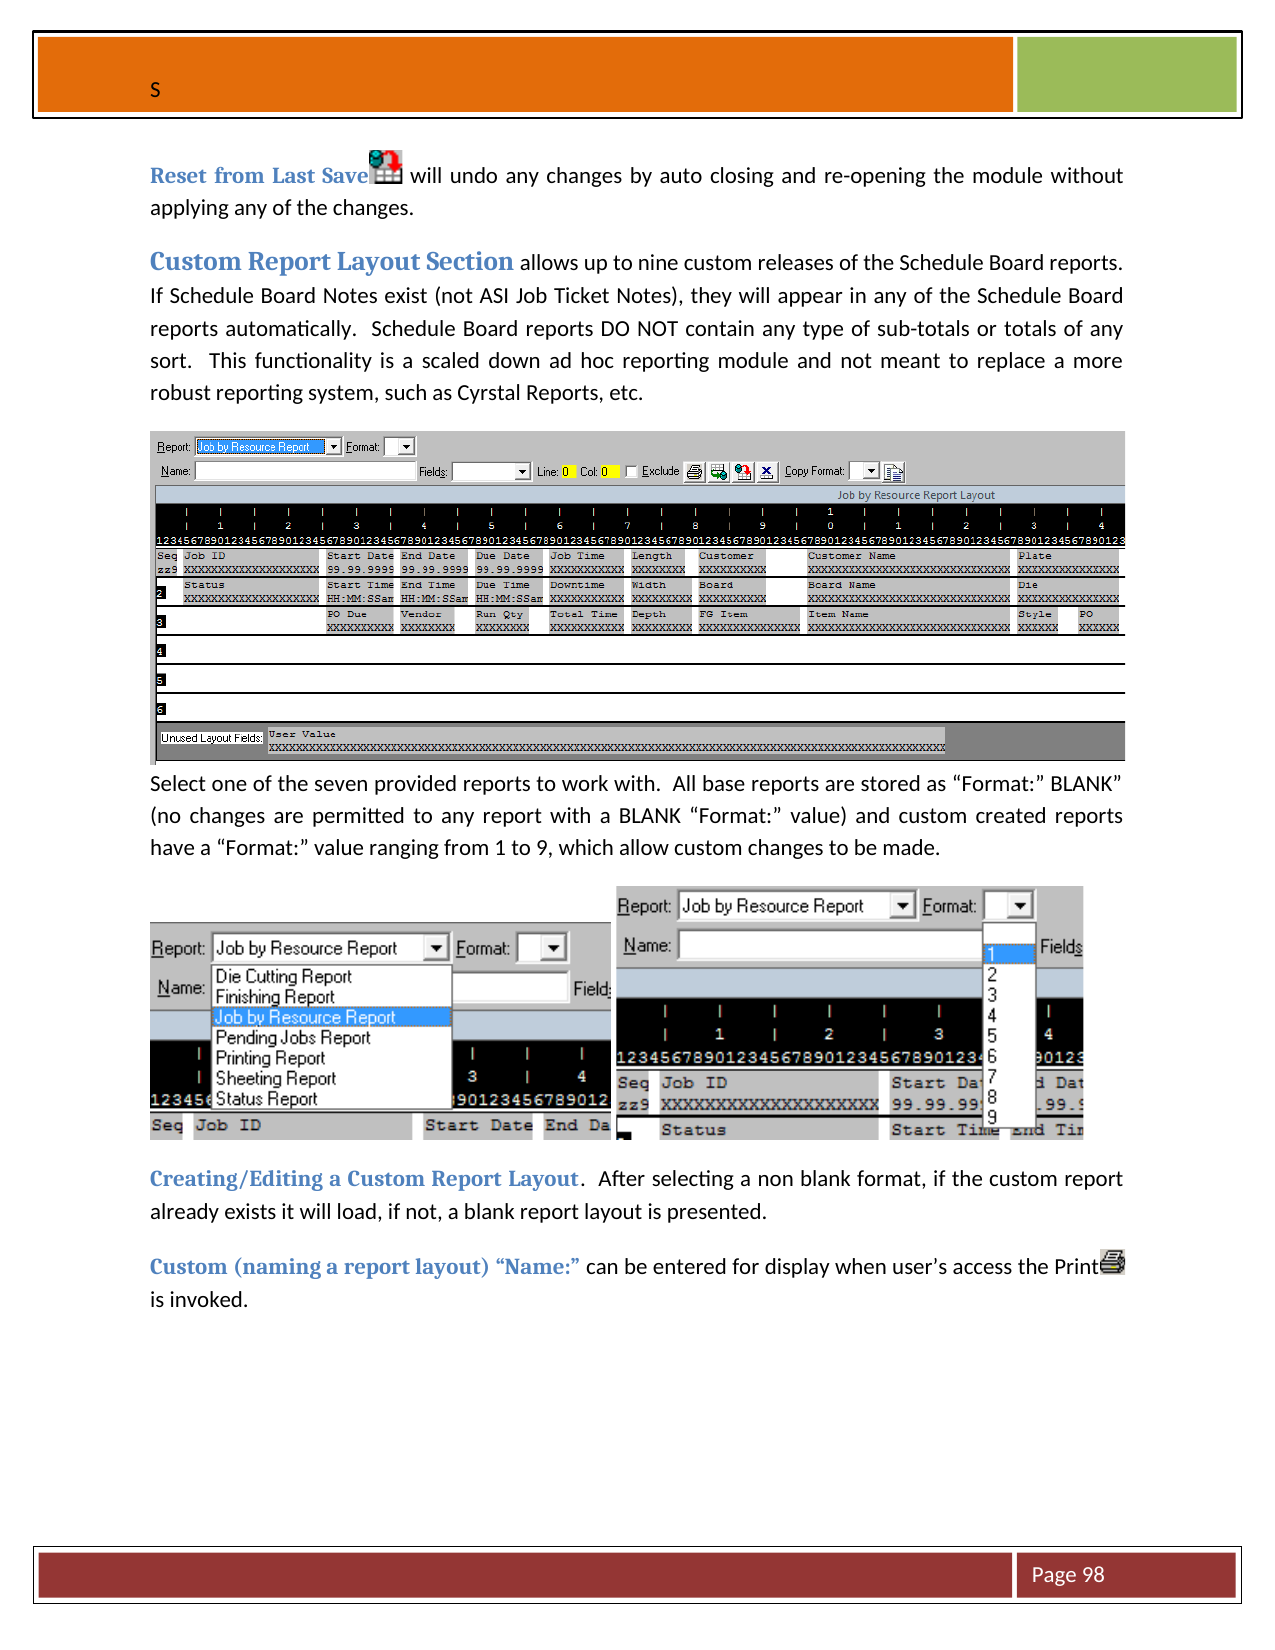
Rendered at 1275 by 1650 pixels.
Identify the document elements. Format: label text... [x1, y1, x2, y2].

text Custom Report Layout Section allows up to nine custom releases of the Schedule Board reports. If Schedule Board Notes exist (not ASI Job Ticket Notes), they will appear in any of the Schedule Board reports automatically. Schedule Board reports DO NOT contain any type of sub-totals or totals of any sort. This functionality is a scaled down ad hoc reporting module and not meant to replace a more robust reporting system, such as Cyrstal Reports, etc. [150, 246, 1125, 406]
picture [1100, 1249, 1125, 1275]
picture [616, 886, 1084, 1140]
text Custom (naming a report layout) “Name:” can be entered for display when user’s access the Print is invoked. [150, 1250, 1125, 1313]
picture [150, 431, 1125, 765]
text Select one of the seven provided reports to work with. All base reports are stored as “Format:” BLANK” (no changes are permitted to any report with a BLANK “Format:” value) and custom created reports have a “Format:” value ranging from 1 to 9, which allow custom changes to be made. [150, 765, 1125, 861]
picture [369, 150, 403, 184]
text Creating/Editing a Custom Report Layout. After selecting a non blank format, if the custom report already exists it will load, if not, a blank report layout is presented. [150, 1164, 1125, 1225]
picture [150, 922, 611, 1140]
text Reset from Last Save will undo any changes by auto closing and re-opening the module without applying any of the changes. [150, 150, 1125, 221]
